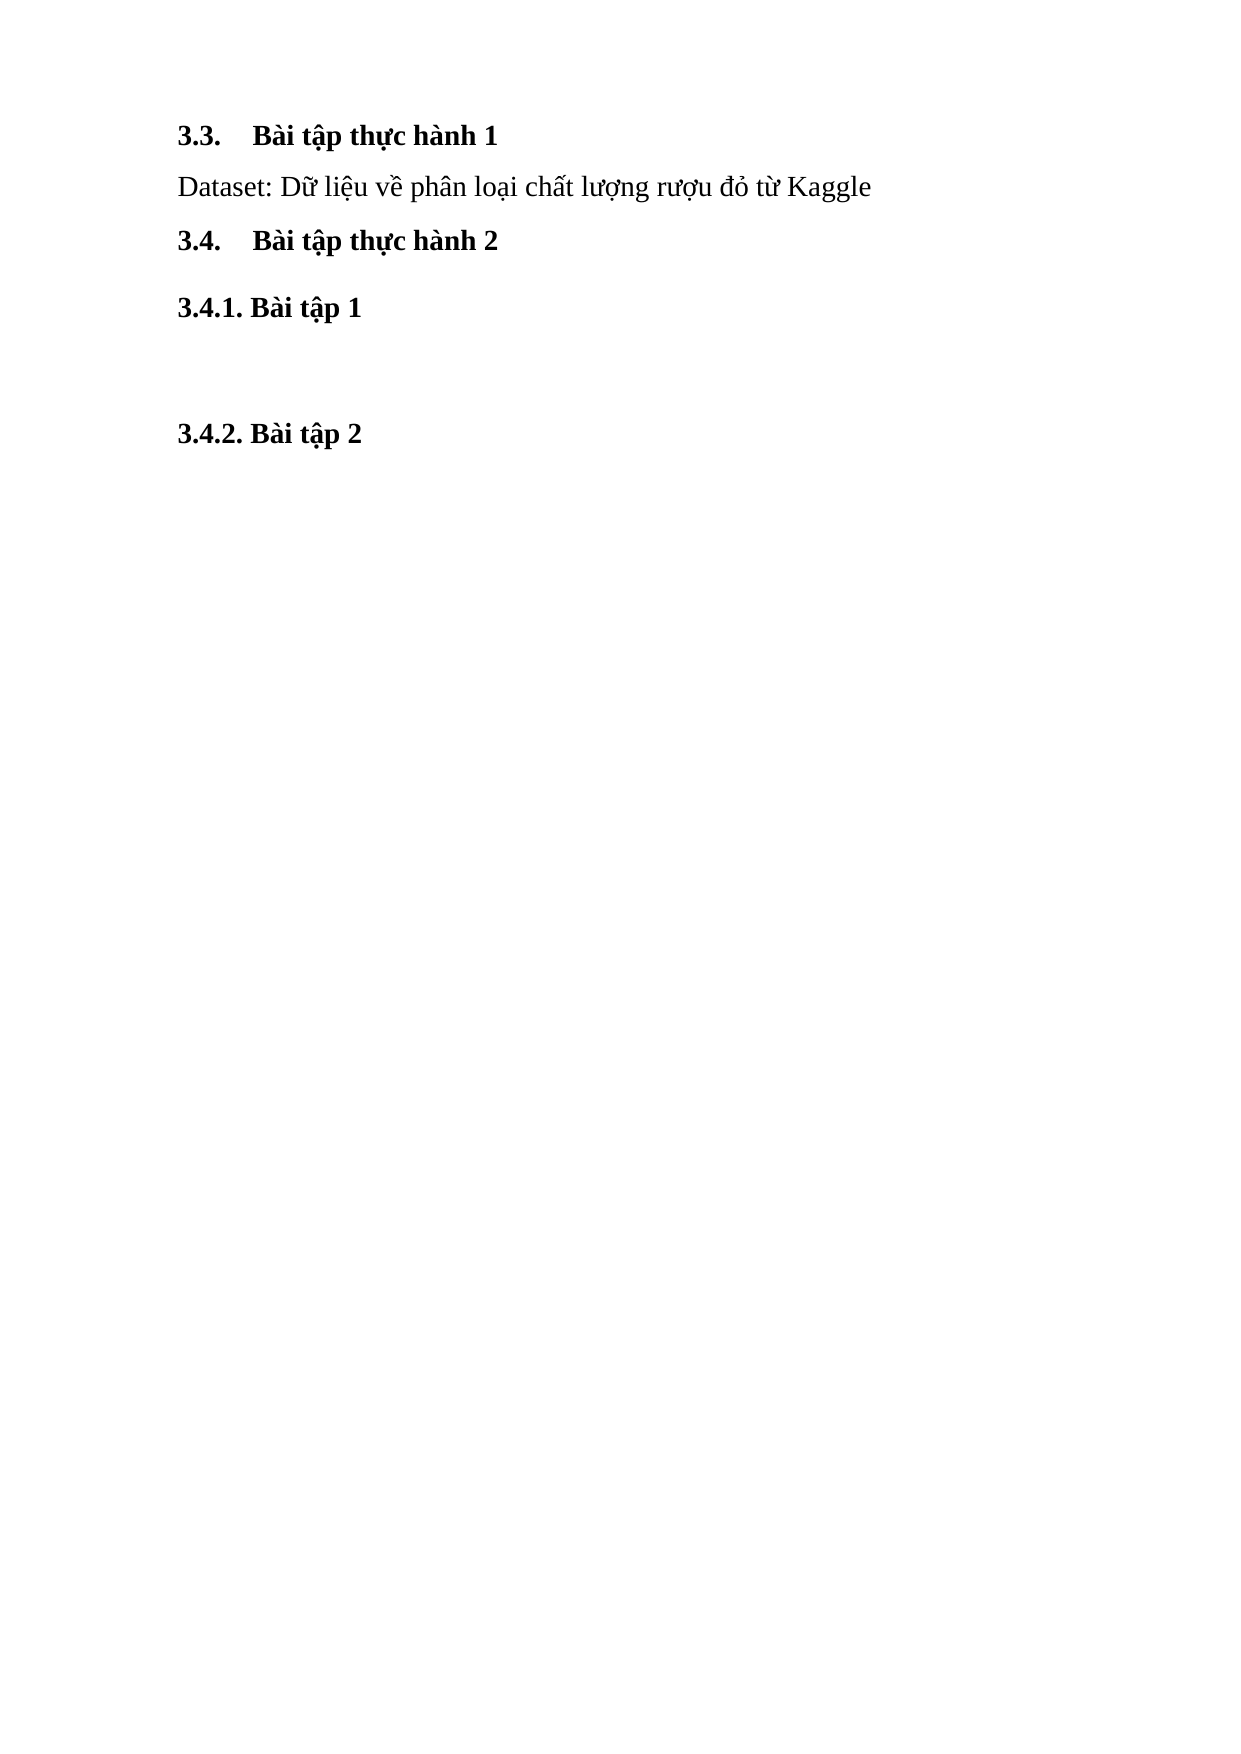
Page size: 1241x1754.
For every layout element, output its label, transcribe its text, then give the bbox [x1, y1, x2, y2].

subtitle 3.3. Bài tập thực hành 1 [177, 118, 1122, 152]
subtitle 3.4.1. Bài tập 1 [177, 290, 1122, 324]
text Dataset: Dữ liệu về phân loại chất lượng rượu đỏ từ Kaggle [177, 169, 1122, 202]
subtitle 3.4. Bài tập thực hành 2 [177, 223, 1122, 257]
subtitle 3.4.2. Bài tập 2 [177, 416, 1122, 449]
